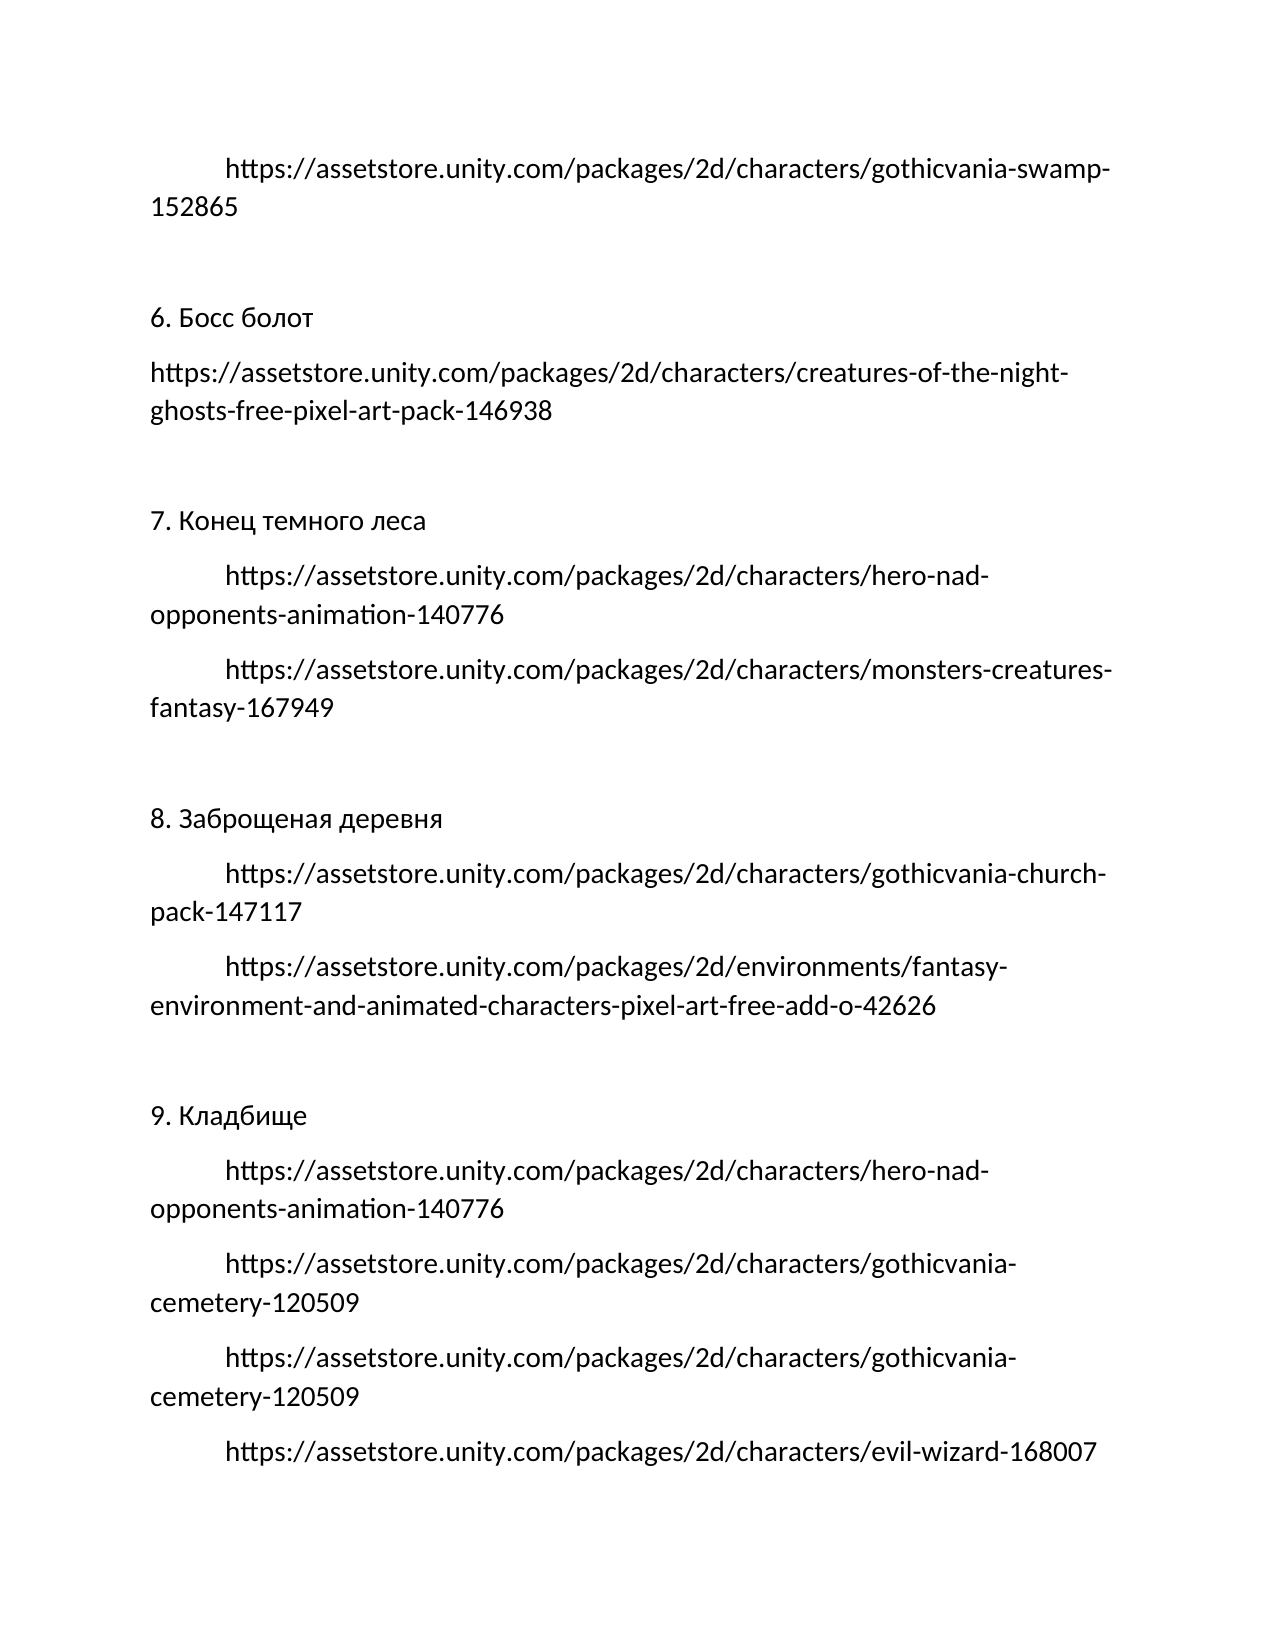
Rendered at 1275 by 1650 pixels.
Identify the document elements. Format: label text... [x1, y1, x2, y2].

text https://assetstore.unity.com/packages/2d/characters/gothicvania-church-pack-147117 [150, 855, 1125, 929]
text https://assetstore.unity.com/packages/2d/characters/evil-wizard-168007 [150, 1433, 1125, 1468]
text https://assetstore.unity.com/packages/2d/characters/monsters-creatures-fantasy-167949 [150, 651, 1125, 725]
text https://assetstore.unity.com/packages/2d/characters/hero-nad-opponents-animation-140776 [150, 1152, 1125, 1226]
text https://assetstore.unity.com/packages/2d/characters/hero-nad-opponents-animation-140776 [150, 557, 1125, 632]
text 6. Босс болот [150, 299, 1125, 334]
text https://assetstore.unity.com/packages/2d/characters/gothicvania-cemetery-120509 [150, 1339, 1125, 1413]
text 9. Кладбище [150, 1097, 1125, 1133]
text 7. Конец темного леса [150, 502, 1125, 538]
text https://assetstore.unity.com/packages/2d/characters/gothicvania-cemetery-120509 [150, 1246, 1125, 1320]
text 8. Заброщеная деревня [150, 800, 1125, 835]
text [150, 150, 1125, 224]
text https://assetstore.unity.com/packages/2d/environments/fantasy-environment-and-animated-characters-pixel-art-free-add-o-42626 [150, 948, 1125, 1022]
text https://assetstore.unity.com/packages/2d/characters/creatures-of-the-night-ghosts-free-pixel-art-pack-146938 [150, 354, 1125, 428]
